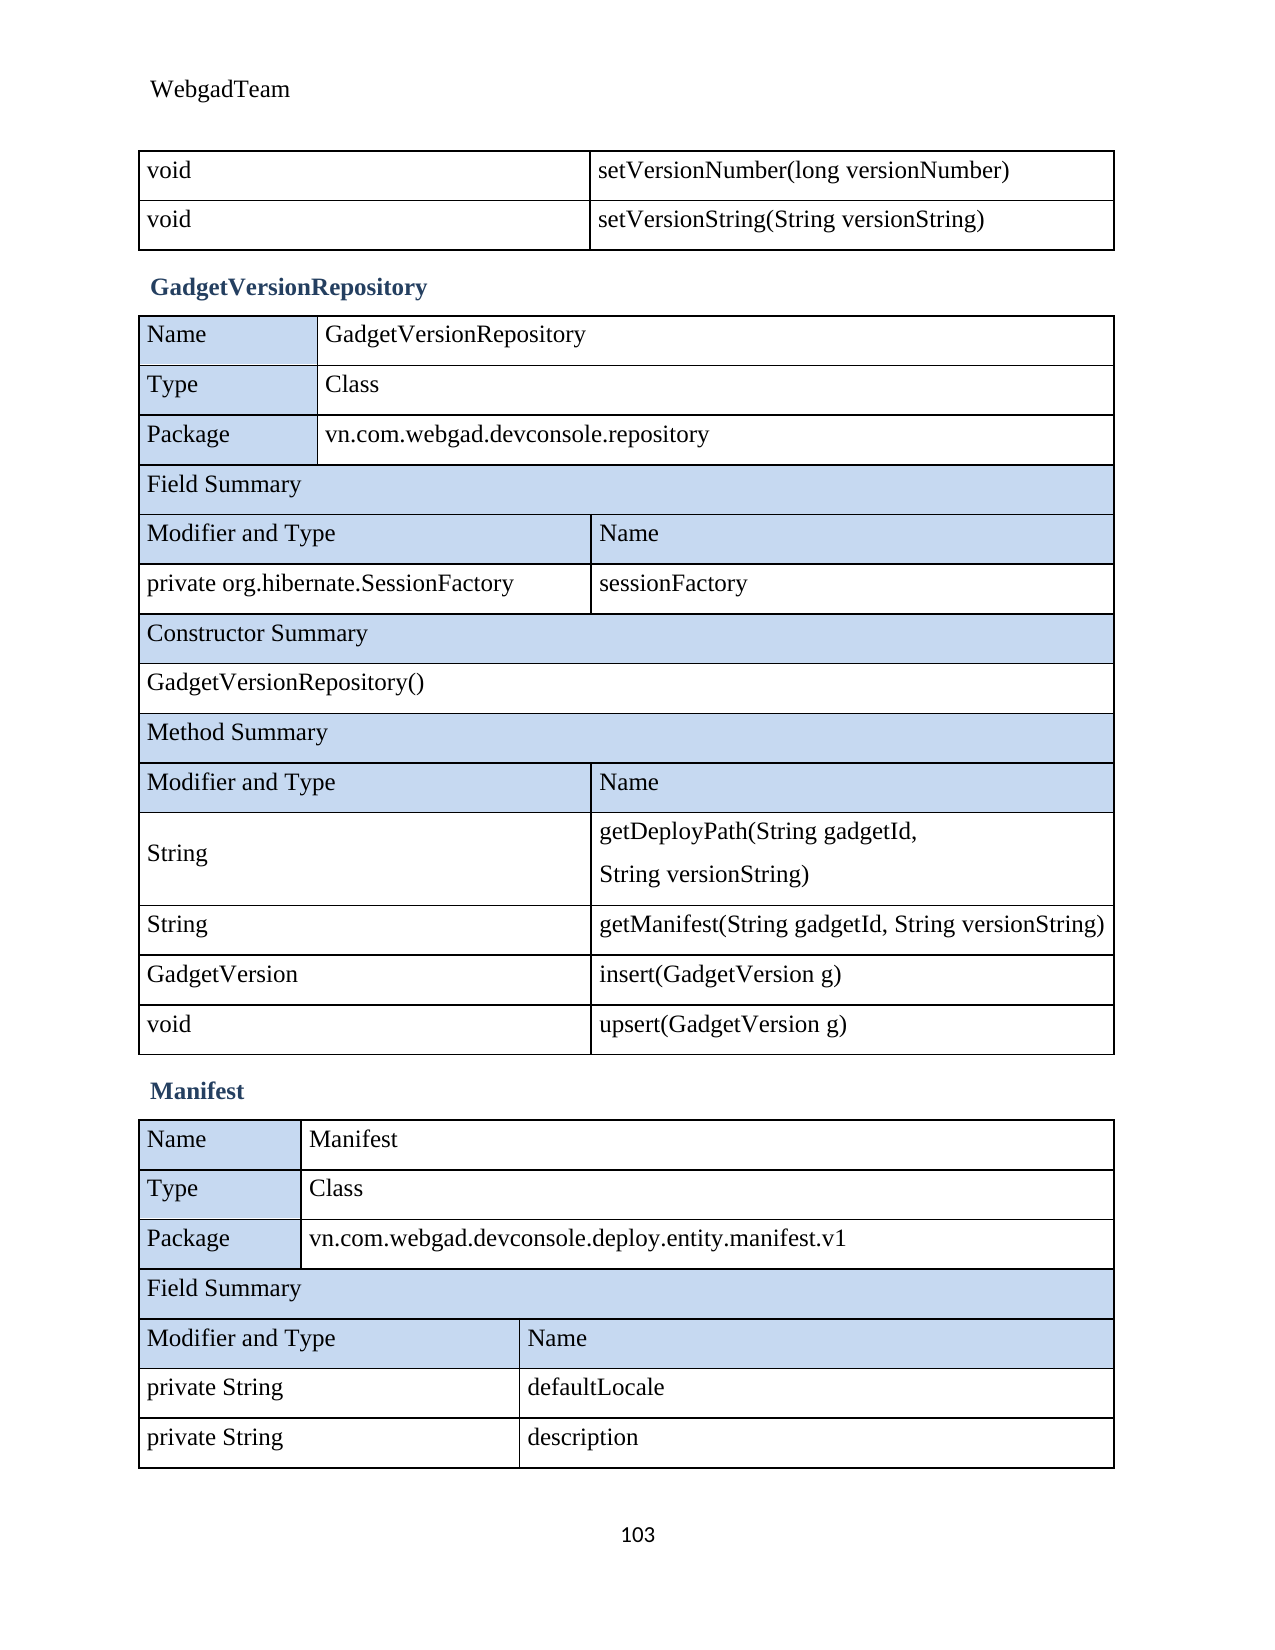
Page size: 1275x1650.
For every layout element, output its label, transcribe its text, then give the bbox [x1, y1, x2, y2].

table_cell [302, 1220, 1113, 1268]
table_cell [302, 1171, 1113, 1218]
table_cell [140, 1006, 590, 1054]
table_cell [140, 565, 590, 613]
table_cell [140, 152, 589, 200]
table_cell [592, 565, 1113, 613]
subtitle GadgetVersionRepository [150, 272, 1125, 301]
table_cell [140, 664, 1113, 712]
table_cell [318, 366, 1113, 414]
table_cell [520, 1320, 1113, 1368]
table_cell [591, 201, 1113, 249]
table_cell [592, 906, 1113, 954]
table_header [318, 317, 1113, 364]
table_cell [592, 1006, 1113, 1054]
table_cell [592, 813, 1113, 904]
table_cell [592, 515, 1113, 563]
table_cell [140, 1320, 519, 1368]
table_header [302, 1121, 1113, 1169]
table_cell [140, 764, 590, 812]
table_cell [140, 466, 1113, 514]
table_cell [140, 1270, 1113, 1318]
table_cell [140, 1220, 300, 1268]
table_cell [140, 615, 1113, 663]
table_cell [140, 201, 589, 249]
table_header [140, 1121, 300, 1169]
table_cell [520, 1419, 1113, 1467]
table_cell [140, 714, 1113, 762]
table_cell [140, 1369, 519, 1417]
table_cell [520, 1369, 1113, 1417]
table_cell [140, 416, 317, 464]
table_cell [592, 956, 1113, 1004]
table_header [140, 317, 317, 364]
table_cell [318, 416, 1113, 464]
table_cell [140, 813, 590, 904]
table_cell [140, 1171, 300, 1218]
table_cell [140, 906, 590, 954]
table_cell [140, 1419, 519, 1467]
subtitle Manifest [150, 1076, 1125, 1105]
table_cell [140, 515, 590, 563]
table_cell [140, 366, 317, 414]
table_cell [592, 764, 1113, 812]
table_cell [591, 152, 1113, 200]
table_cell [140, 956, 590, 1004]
